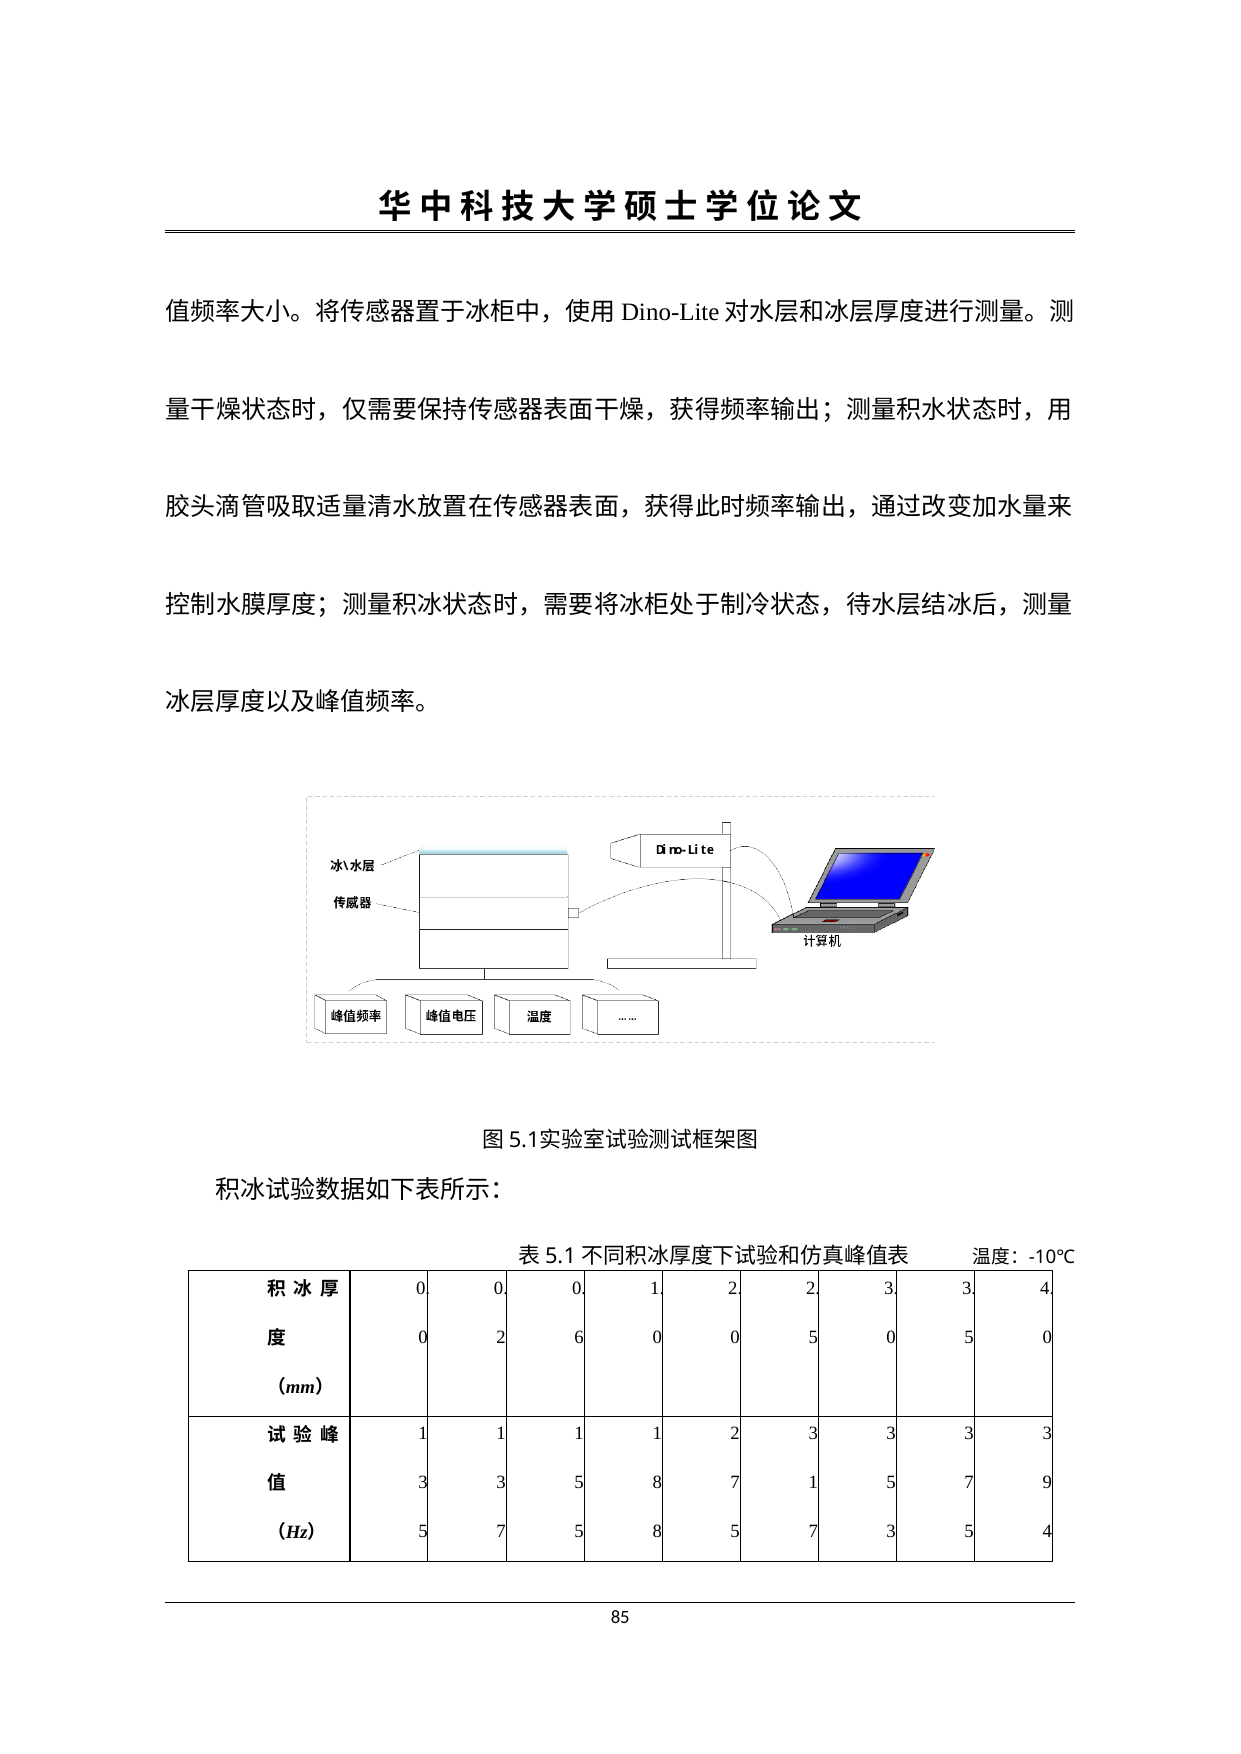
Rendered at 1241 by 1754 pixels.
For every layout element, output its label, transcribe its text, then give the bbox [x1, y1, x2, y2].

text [165, 277, 1075, 732]
table_cell 13500 [351, 1417, 427, 1561]
table_cell 13750 [428, 1417, 506, 1561]
table_cell 37550 [897, 1417, 974, 1561]
table_header 4.0 [975, 1271, 1052, 1416]
table_header 0.2 [428, 1271, 506, 1416]
table_cell 27500 [663, 1417, 740, 1561]
text 图5.1实验室试验测试框架图 [165, 1122, 1075, 1155]
table_header 3.5 [897, 1271, 974, 1416]
text 积冰试验数据如下表所示： [165, 1155, 1075, 1220]
table_header 0.6 [507, 1271, 584, 1416]
table_cell 试验峰值（Hz） [189, 1417, 349, 1561]
table_cell 15500 [507, 1417, 584, 1561]
table_header 1.0 [585, 1271, 662, 1416]
table_header 积冰厚度（mm） [189, 1271, 349, 1416]
table_cell 35300 [819, 1417, 896, 1561]
table_header 2.5 [741, 1271, 818, 1416]
table_cell 31750 [741, 1417, 818, 1561]
table_cell 18800 [585, 1417, 662, 1561]
text 表5.1 不同积冰厚度下试验和仿真峰值表 温度：-10℃ [165, 1238, 1075, 1270]
table_header 3.0 [819, 1271, 896, 1416]
table_header 0.0 [351, 1271, 427, 1416]
table_header 2.0 [663, 1271, 740, 1416]
table_cell 39400 [975, 1417, 1052, 1561]
